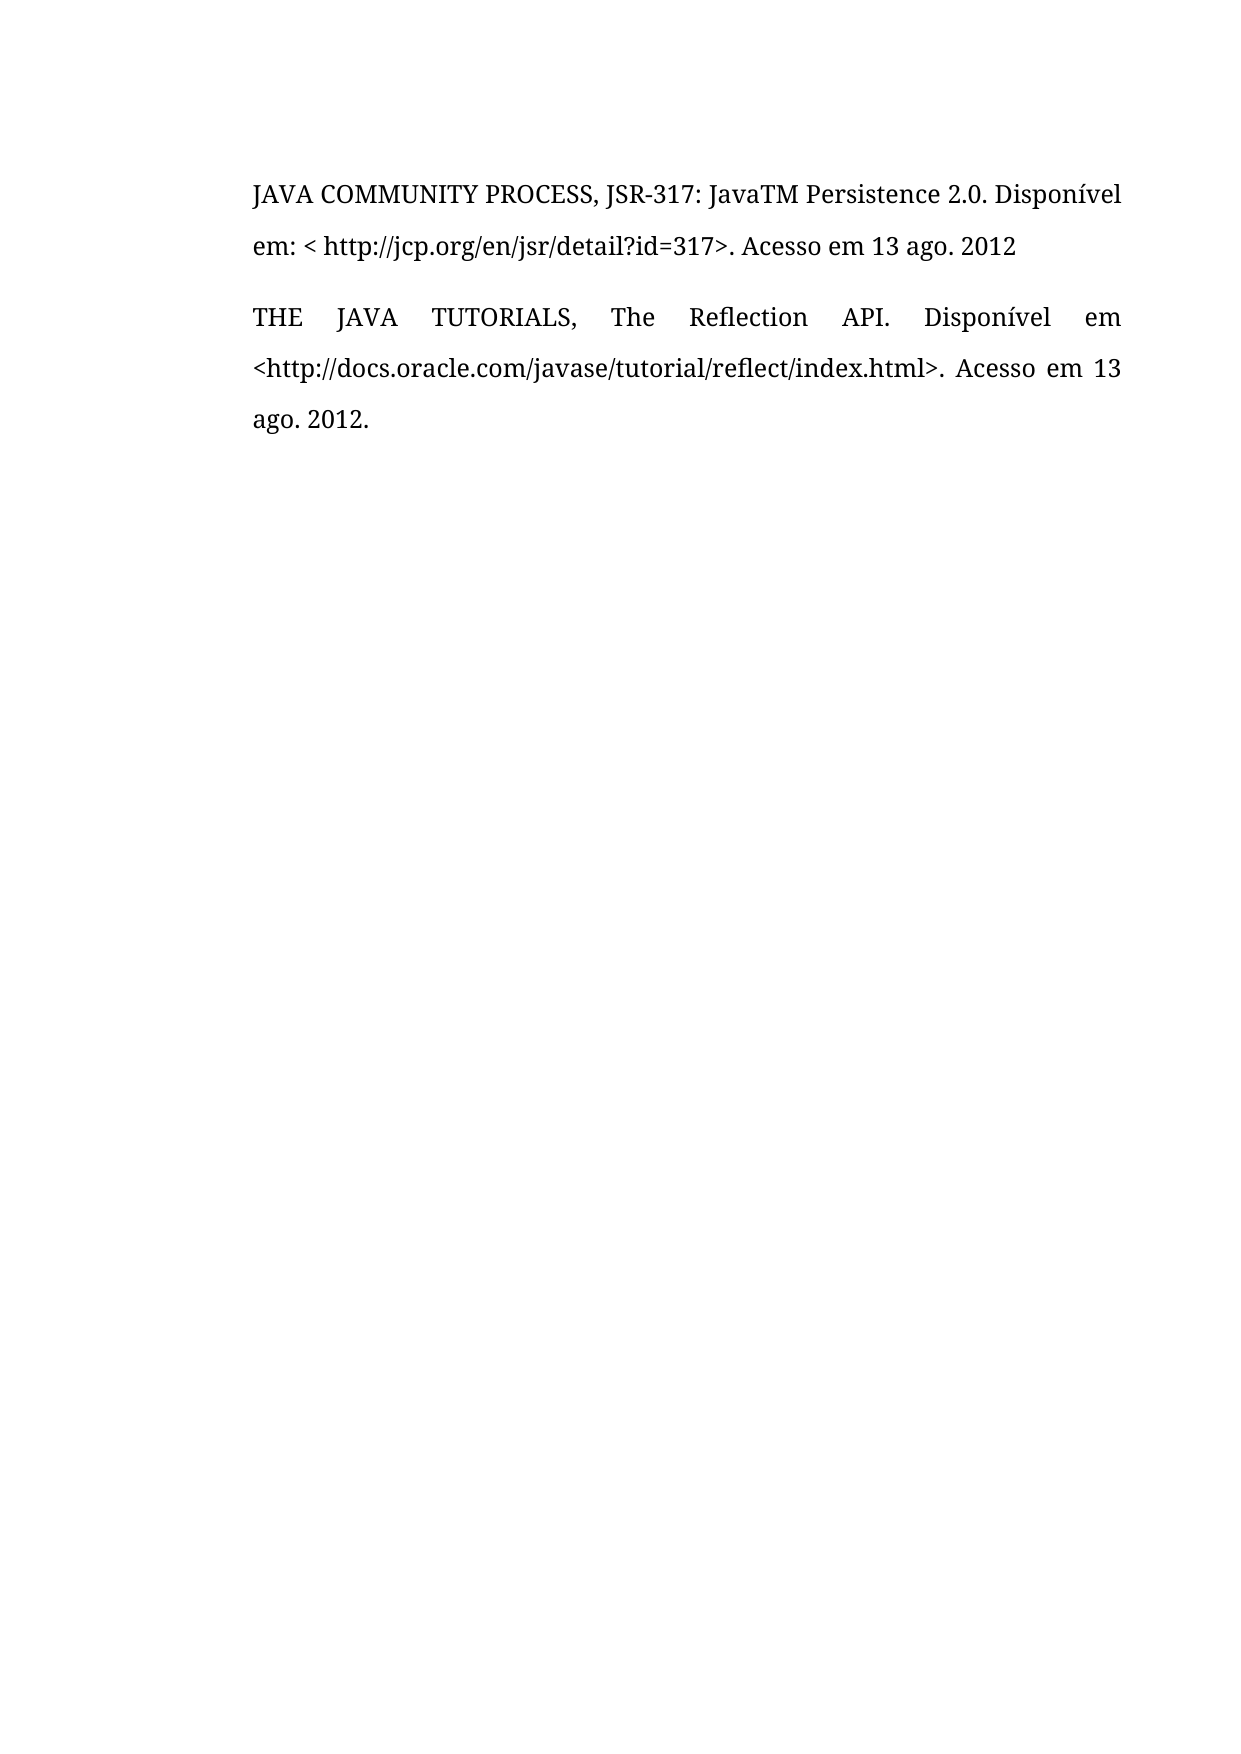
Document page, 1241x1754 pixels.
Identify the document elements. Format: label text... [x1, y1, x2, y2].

list JAVA COMMUNITY PROCESS, JSR-317: JavaTM Persistence 2.0. Disponível em: < http://jcp.org/en/jsr/detail?id=317>. Acesso em 13 ago. 2012 [252, 177, 1122, 262]
list THE JAVA TUTORIALS, The Reflection API. Disponível em <http://docs.oracle.com/javase/tutorial/reflect/index.html>. Acesso em 13 ago. 2012. [252, 300, 1122, 436]
